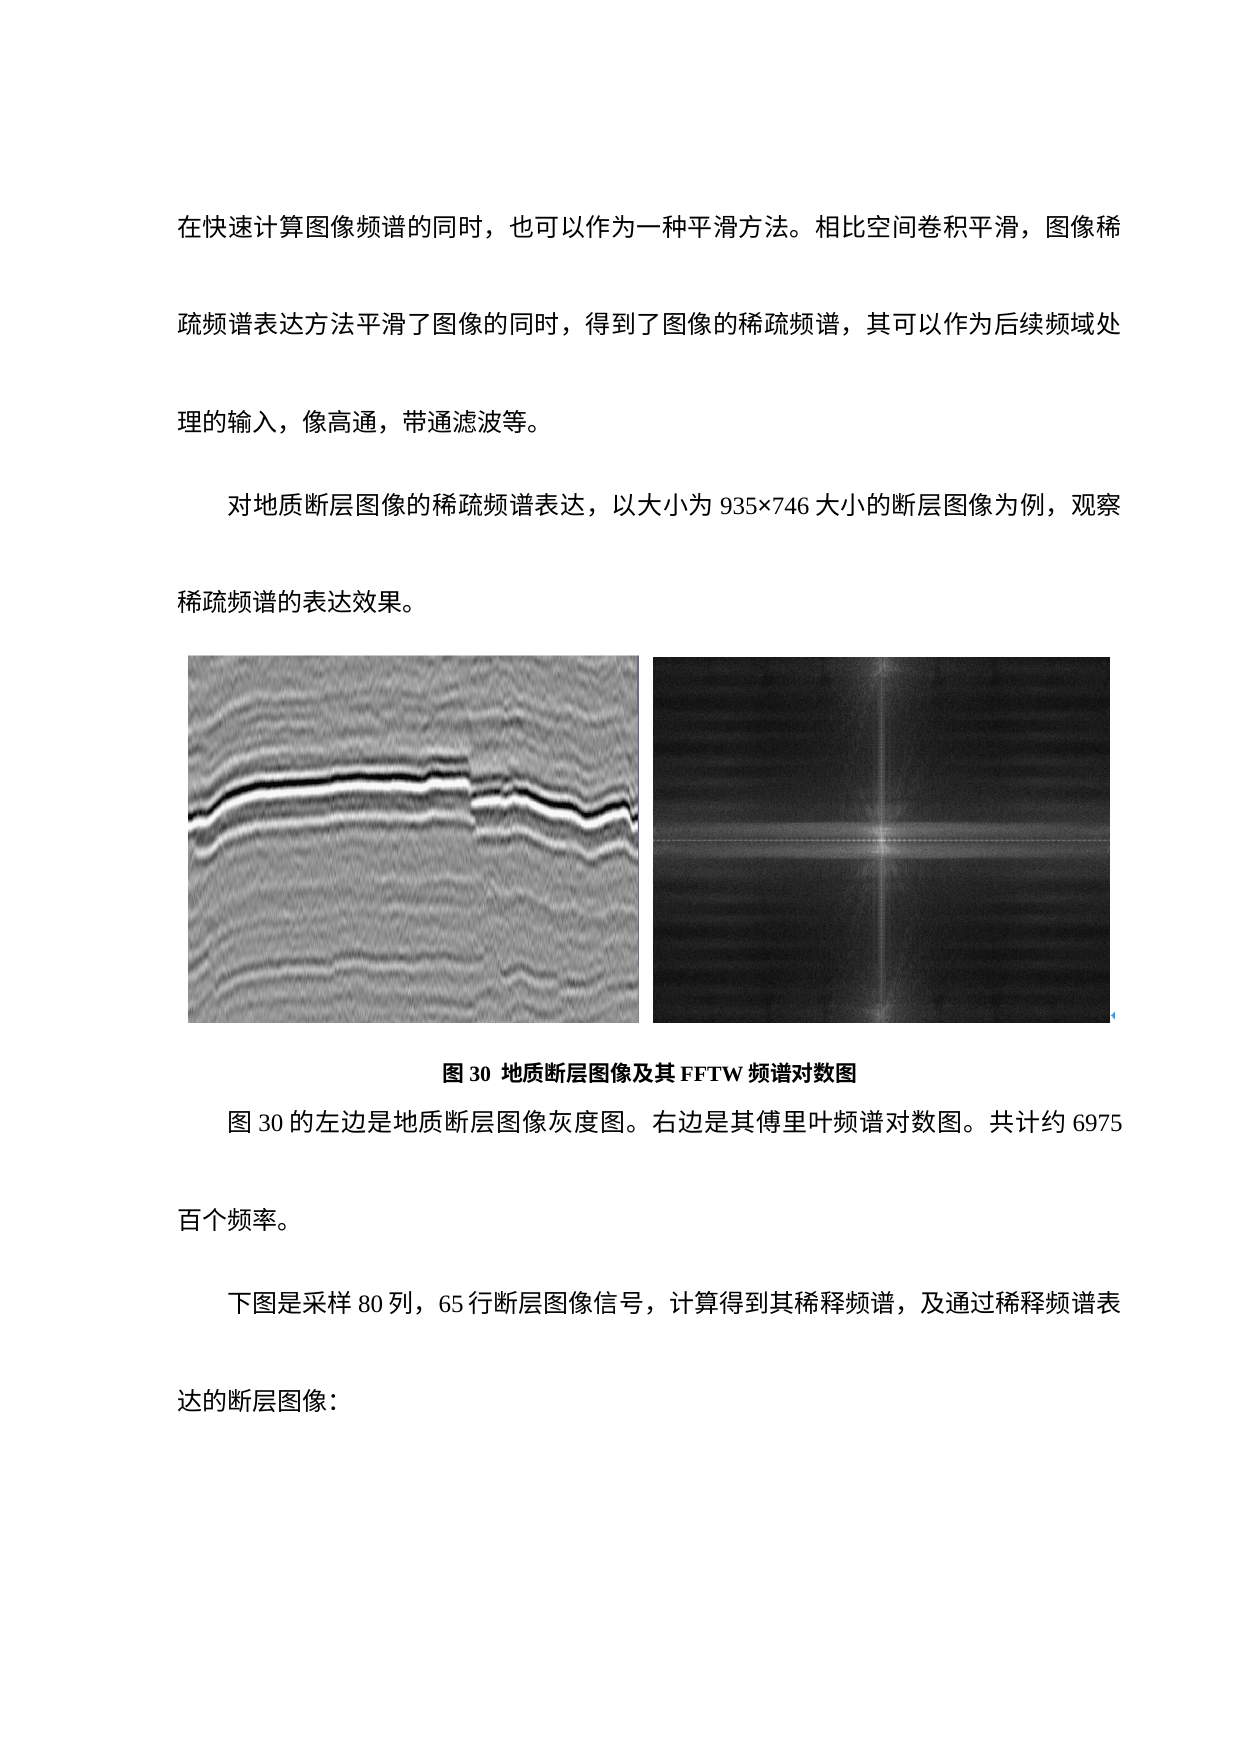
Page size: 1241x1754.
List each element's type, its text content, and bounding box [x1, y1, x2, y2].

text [177, 193, 1122, 453]
text 图 30 地质断层图像及其FFTW频谱对数图 [177, 1056, 1122, 1088]
picture [185, 651, 1115, 1030]
text 下图是采样80列，65行断层图像信号，计算得到其稀释频谱，及通过稀释频谱表达的断层图像： [177, 1269, 1122, 1432]
text 对地质断层图像的稀疏频谱表达，以大小为935×746大小的断层图像为例，观察稀疏频谱的表达效果。 [177, 471, 1122, 633]
text 图30的左边是地质断层图像灰度图。右边是其傅里叶频谱对数图。共计约6975百个频率。 [177, 1088, 1122, 1251]
